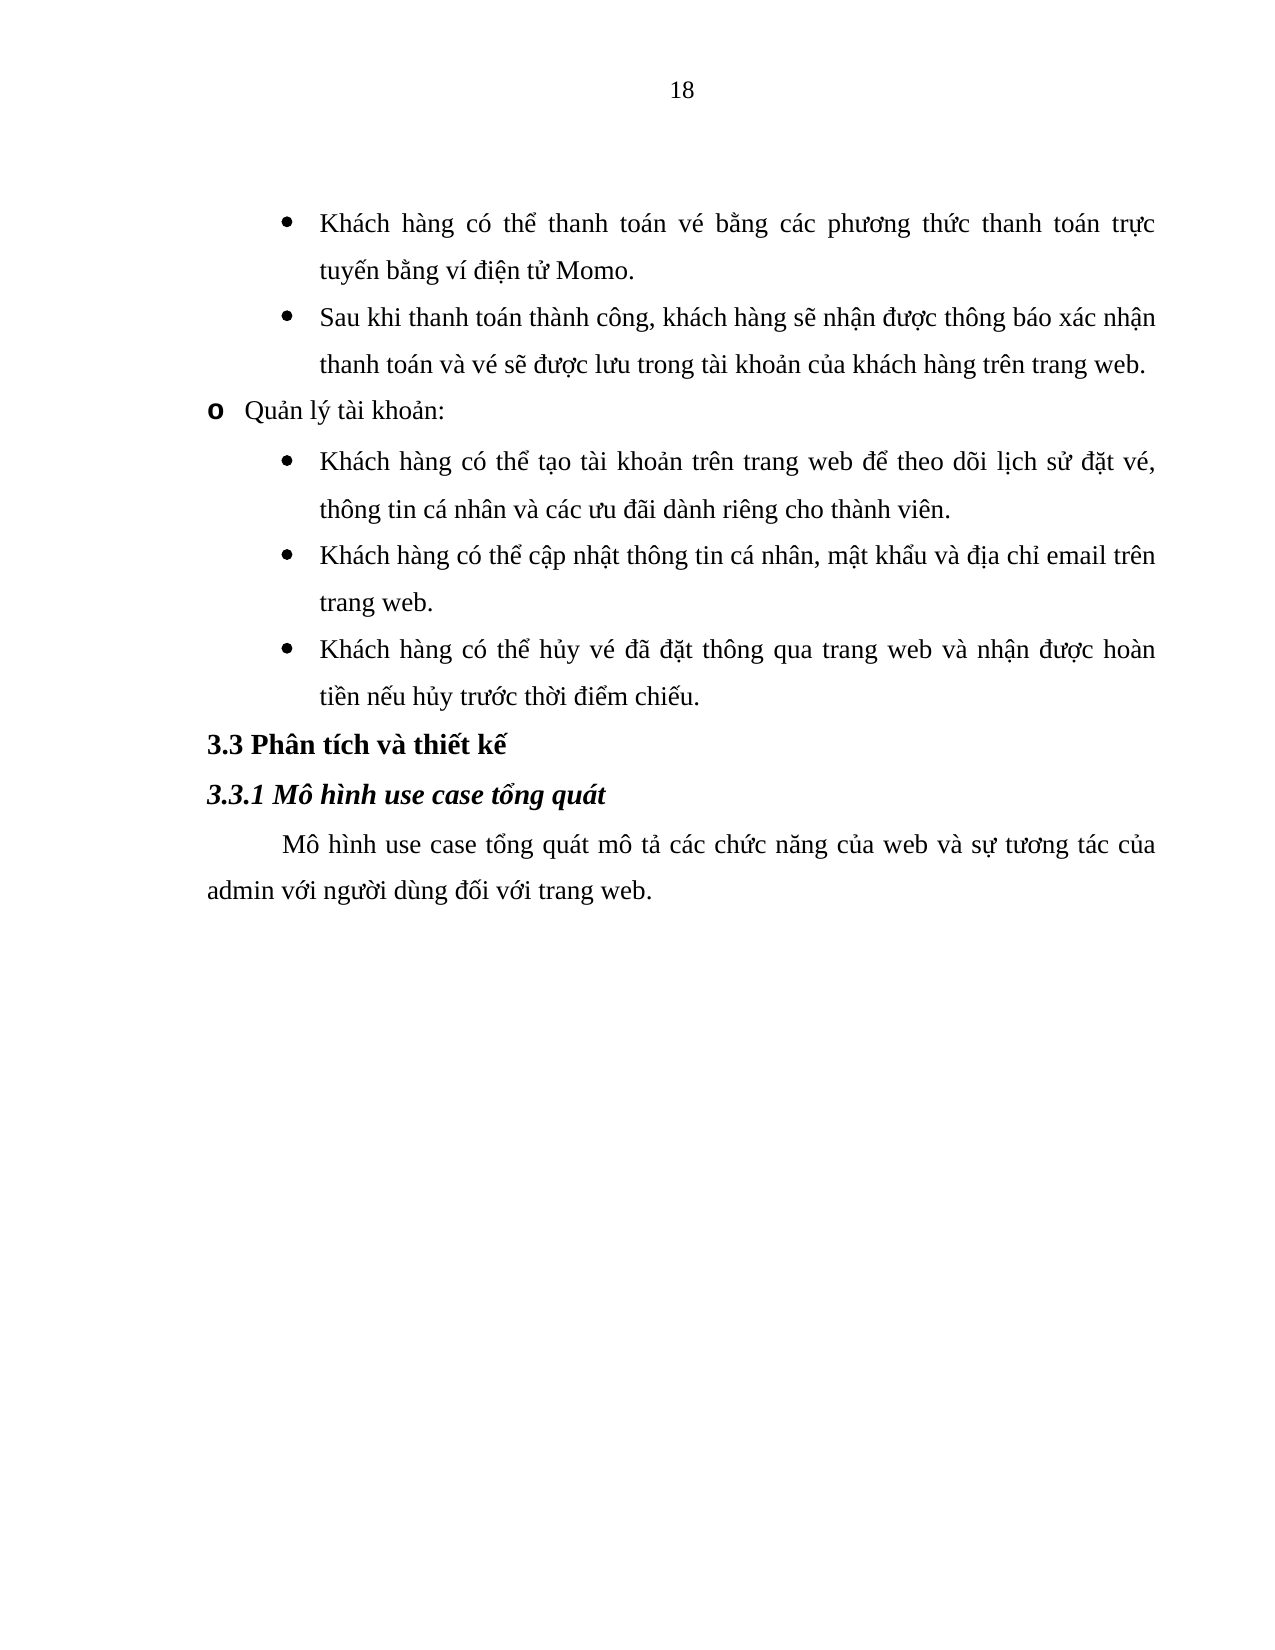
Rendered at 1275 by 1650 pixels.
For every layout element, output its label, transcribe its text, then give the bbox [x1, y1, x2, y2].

text 3.3 Phân tích và thiết kế [207, 727, 1157, 761]
list Quản lý tài khoản: [207, 394, 1157, 428]
list Khách hàng có thể thanh toán vé bằng các phương thức thanh toán trực tuyến bằng ví điện tử Momo. [282, 207, 1157, 285]
list Khách hàng có thể tạo tài khoản trên trang web để theo dõi lịch sử đặt vé, thông tin cá nhân và các ưu đãi dành riêng cho thành viên. [282, 446, 1157, 524]
list Khách hàng có thể hủy vé đã đặt thông qua trang web và nhận được hoàn tiền nếu hủy trước thời điểm chiếu. [282, 633, 1157, 712]
text 3.3.1 Mô hình use case tổng quát [207, 777, 1157, 811]
text Mô hình use case tổng quát mô tả các chức năng của web và sự tương tác của admin với người dùng đối với trang web. [207, 828, 1157, 906]
list Khách hàng có thể cập nhật thông tin cá nhân, mật khẩu và địa chỉ email trên trang web. [282, 539, 1157, 618]
list Sau khi thanh toán thành công, khách hàng sẽ nhận được thông báo xác nhận thanh toán và vé sẽ được lưu trong tài khoản của khách hàng trên trang web. [282, 301, 1157, 379]
